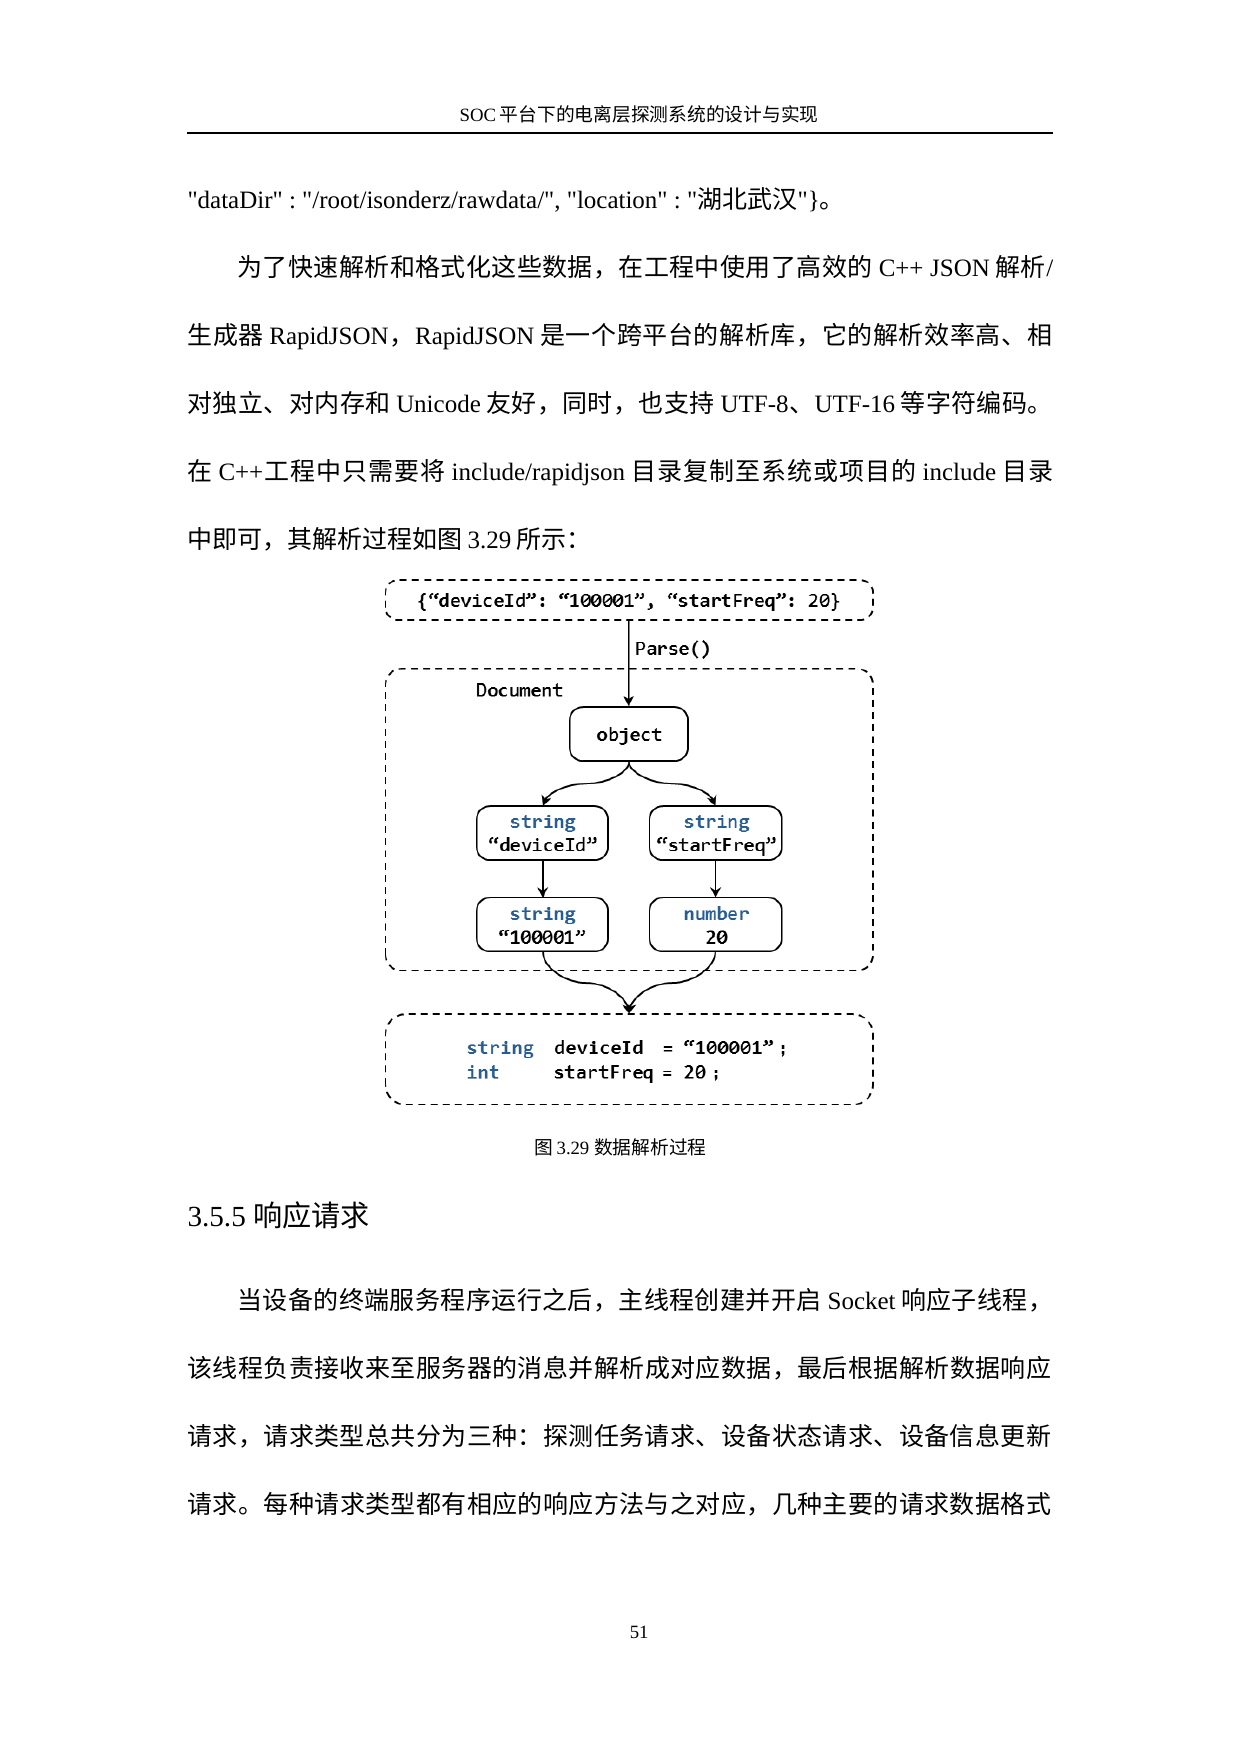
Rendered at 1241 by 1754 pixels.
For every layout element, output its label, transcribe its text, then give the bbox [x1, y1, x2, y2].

text 图3.29 数据解析过程 [187, 1129, 1053, 1163]
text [187, 164, 1053, 232]
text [187, 1265, 1053, 1537]
text 为了快速解析和格式化这些数据，在工程中使用了高效的C++ JSON解析/生成器RapidJSON，RapidJSON是一个跨平台的解析库，它的解析效率高、相对独立、对内存和Unicode友好，同时，也支持UTF-8、UTF-16等字符编码。在C++工程中只需要将include/rapidjson目录复制至系统或项目的include目录中即可，其解析过程如图3.29所示： [187, 232, 1053, 571]
picture [187, 571, 1073, 1114]
subtitle 3.5.5 响应请求 [187, 1180, 1053, 1248]
